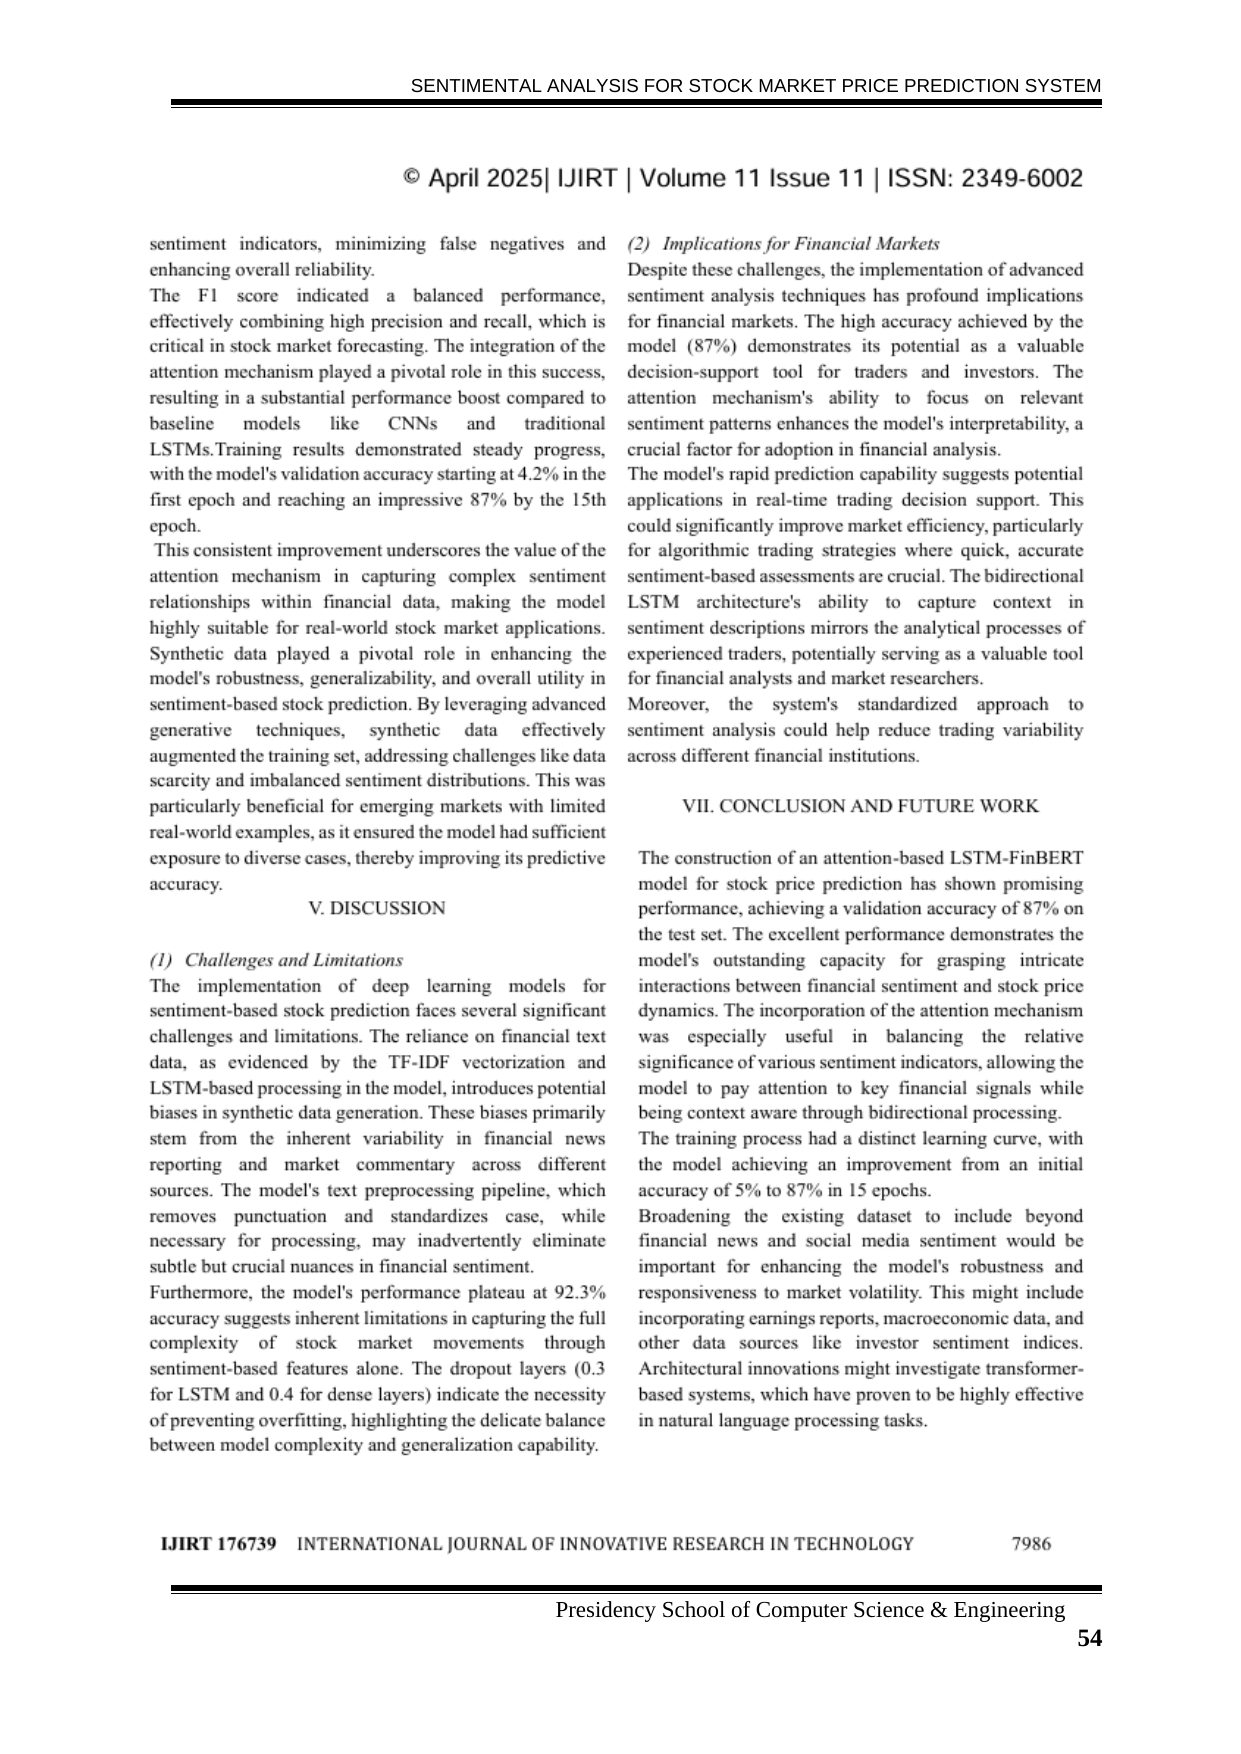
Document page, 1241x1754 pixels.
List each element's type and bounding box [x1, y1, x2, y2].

picture [76, 133, 1160, 1579]
